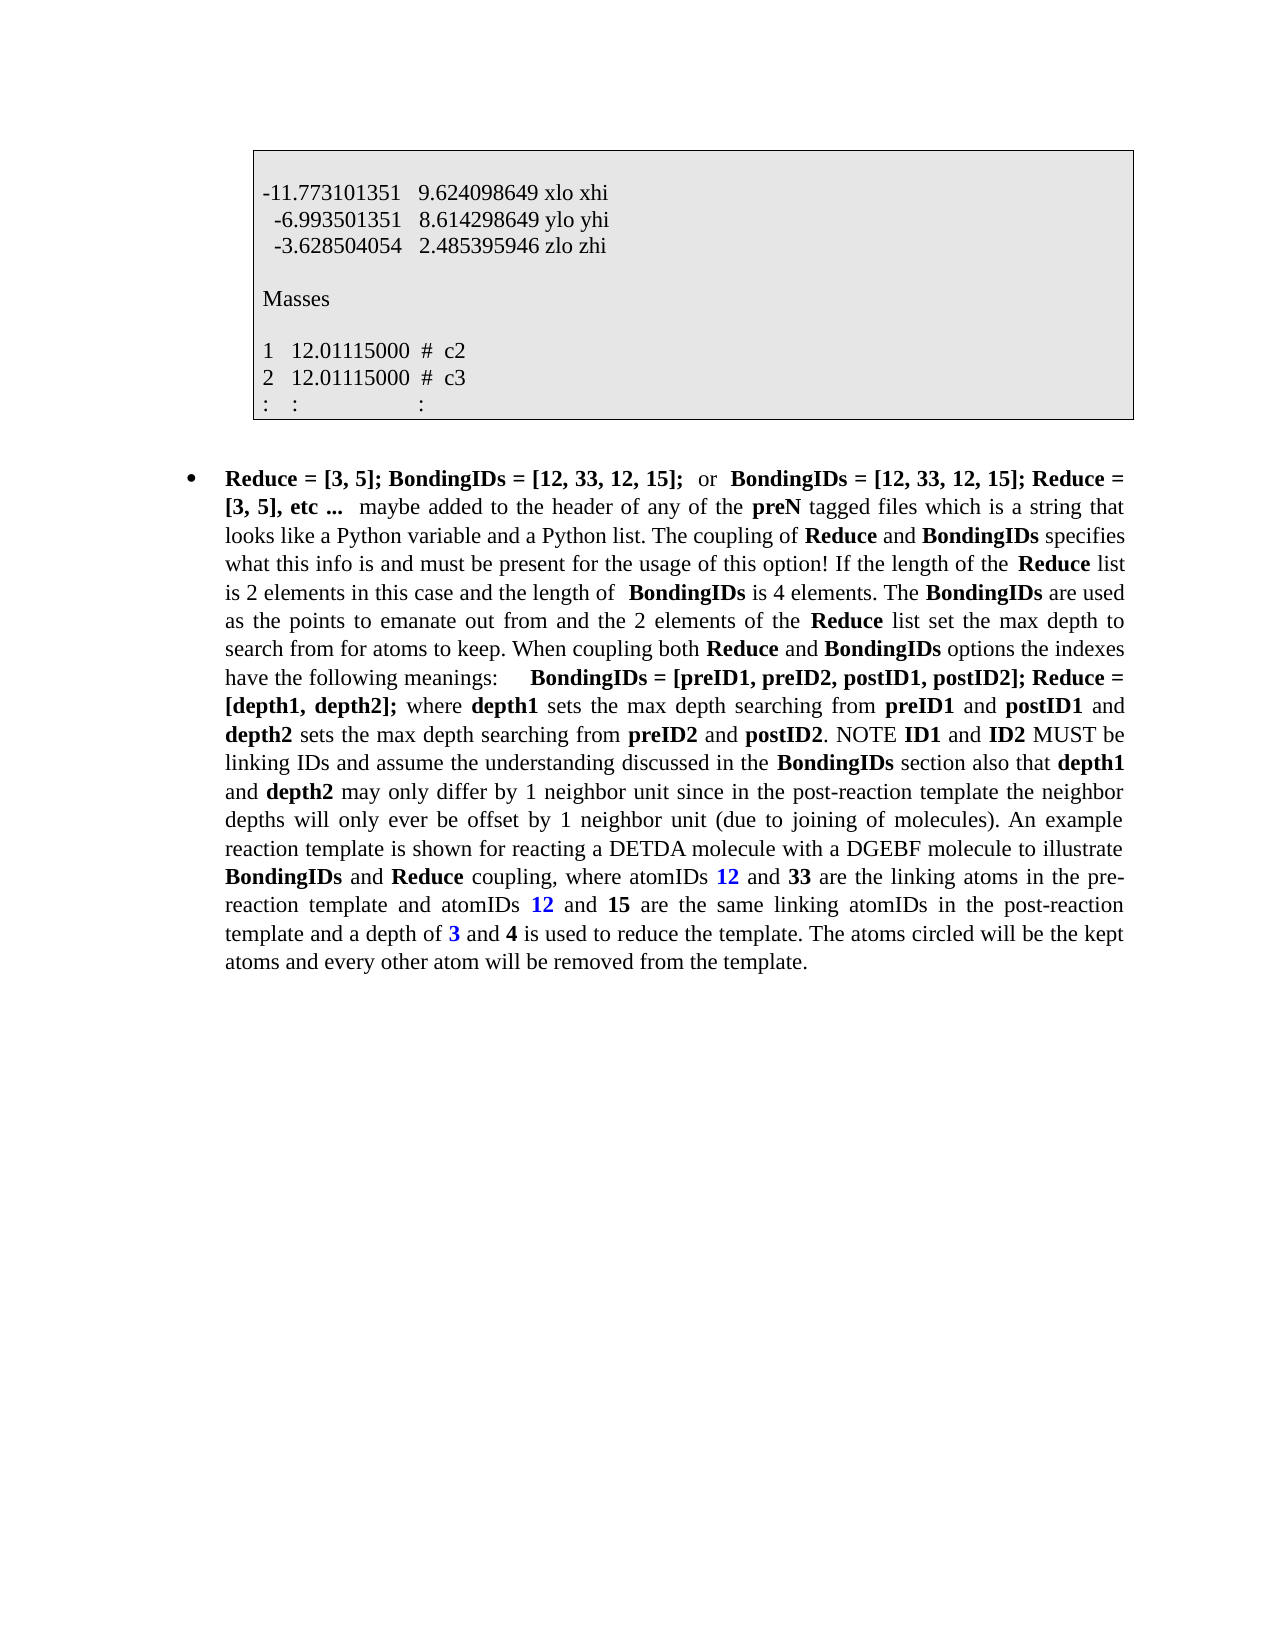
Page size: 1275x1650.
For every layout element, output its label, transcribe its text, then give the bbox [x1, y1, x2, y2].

text : : : [254, 387, 1133, 419]
text 1 12.01115000 # c2 [254, 334, 1133, 361]
list Reduce = [3, 5]; BondingIDs = [12, 33, 12, 15]; or BondingIDs = [12, 33, 12, 15]; Reduce = [3, 5], etc ... maybe added to the header of any of the preN tagged files which is a string that looks like a Python variable and a Python list. The coupling of Reduce and BondingIDs specifies what this info is and must be present for the usage of this option! If the length of the Reduce list is 2 elements in this case and the length of BondingIDs is 4 elements. The BondingIDs are used as the points to emanate out from and the 2 elements of the Reduce list set the max depth to search from for atoms to keep. When coupling both Reduce and BondingIDs options the indexes have the following meanings: BondingIDs = [preID1, preID2, postID1, postID2]; Reduce = [depth1, depth2]; where depth1 sets the max depth searching from preID1 and postID1 and depth2 sets the max depth searching from preID2 and postID2. NOTE ID1 and ID2 MUST be linking IDs and assume the understanding discussed in the BondingIDs section also that depth1 and depth2 may only differ by 1 neighbor unit since in the post-reaction template the neighbor depths will only ever be offset by 1 neighbor unit (due to joining of molecules). An example reaction template is shown for reacting a DETDA molecule with a DGEBF molecule to illustrate BondingIDs and Reduce coupling, where atomIDs 12 and 33 are the linking atoms in the pre-reaction template and atomIDs 12 and 15 are the same linking atomIDs in the post-reaction template and a depth of 3 and 4 is used to reduce the template. The atoms circled will be the kept atoms and every other atom will be removed from the template. [187, 465, 1125, 975]
text -11.773101351 9.624098649 xlo xhi [254, 176, 1133, 203]
text -6.993501351 8.614298649 ylo yhi [254, 203, 1133, 229]
text -3.628504054 2.485395946 zlo zhi [254, 229, 1133, 255]
text 2 12.01115000 # c3 [254, 361, 1133, 387]
text Masses [254, 282, 1133, 308]
